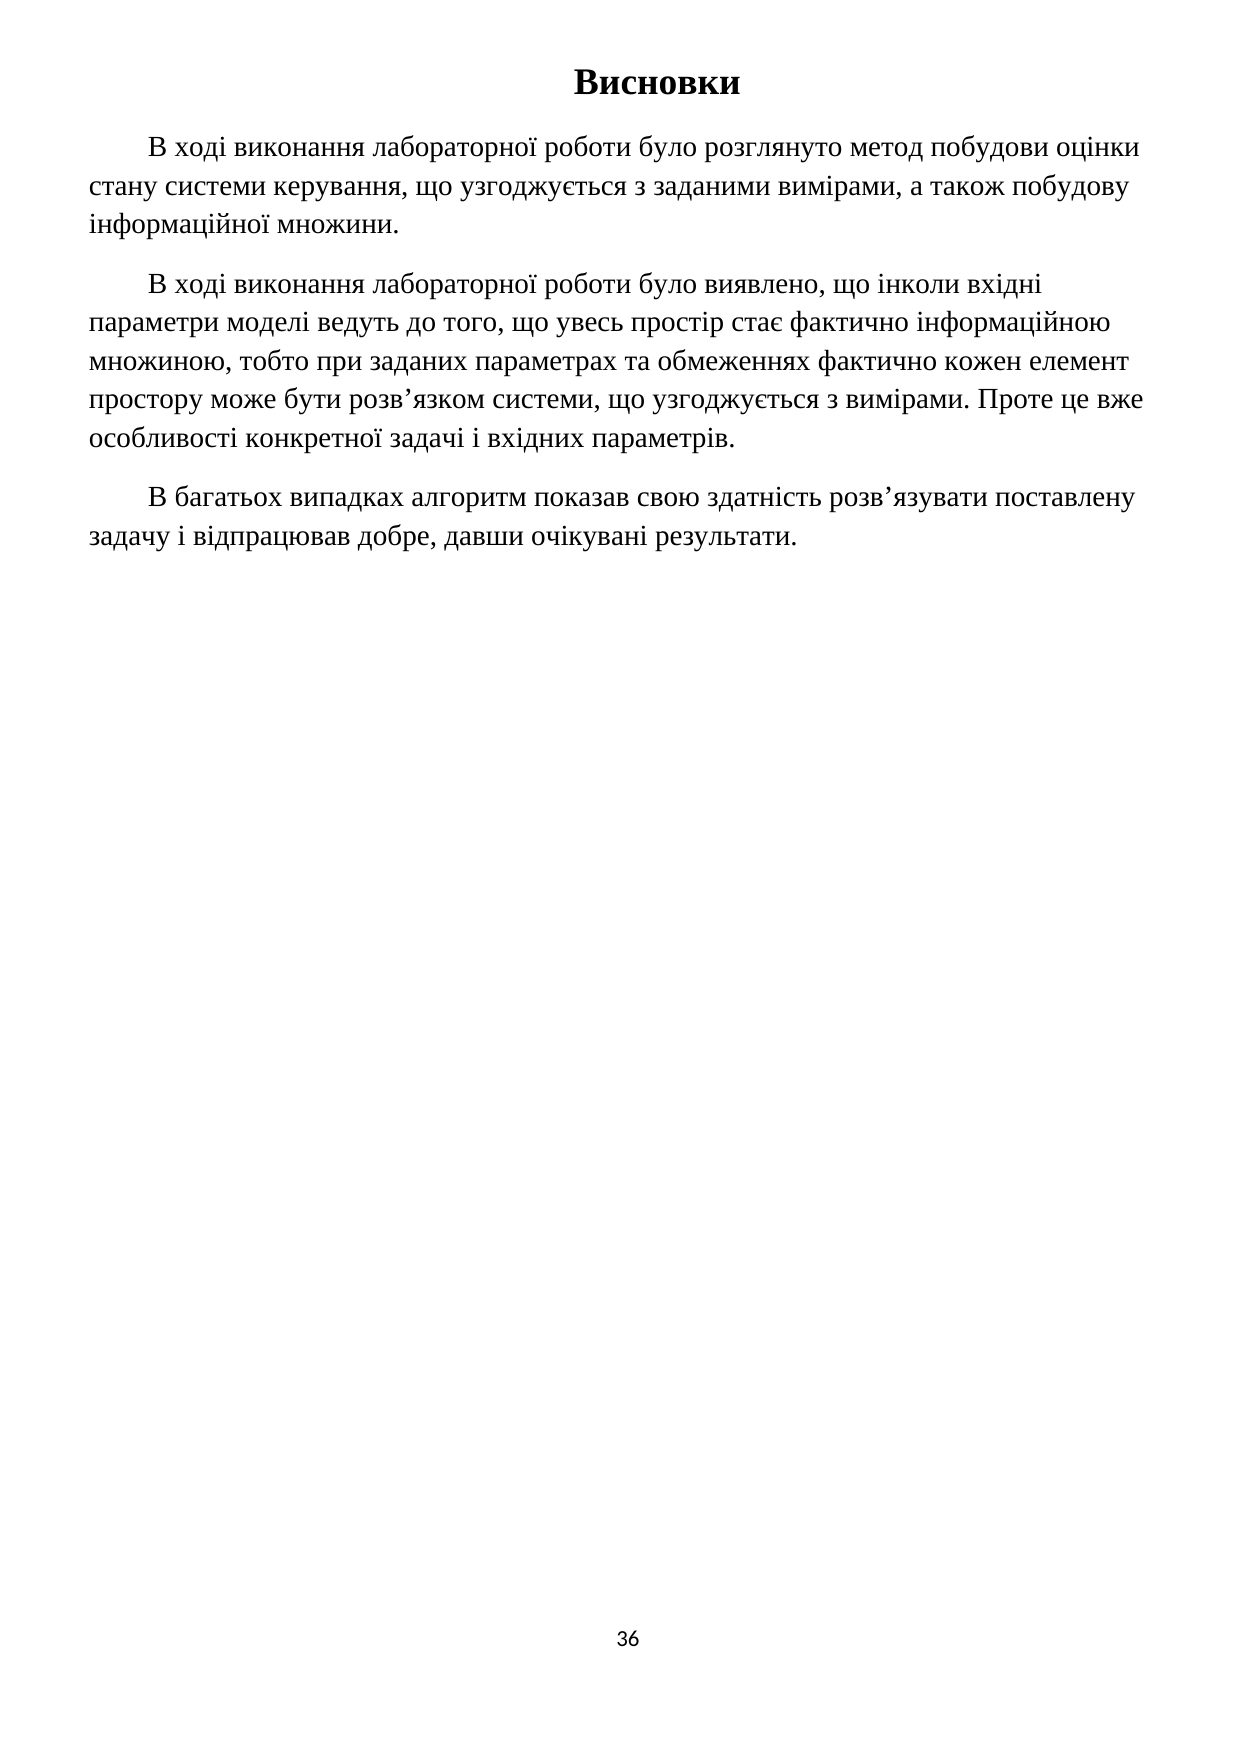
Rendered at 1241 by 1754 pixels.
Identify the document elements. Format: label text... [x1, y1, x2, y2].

text В ході виконання лабораторної роботи було виявлено, що інколи вхідні параметри моделі ведуть до того, що увесь простір стає фактично інформаційною множиною, тобто при заданих параметрах та обмеженнях фактично кожен елемент простору може бути розв’язком системи, що узгоджується з вимірами. Проте це вже особливості конкретної задачі і вхідних параметрів. [89, 266, 1167, 454]
text Висновки [89, 59, 1167, 102]
text В ході виконання лабораторної роботи було розглянуто метод побудови оцінки стану системи керування, що узгоджується з заданими вимірами, а також побудову інформаційної множини. [89, 129, 1167, 240]
text В багатьох випадках алгоритм показав свою здатність розв’язувати поставлену задачу і відпрацював добре, давши очікувані результати. [89, 479, 1167, 552]
